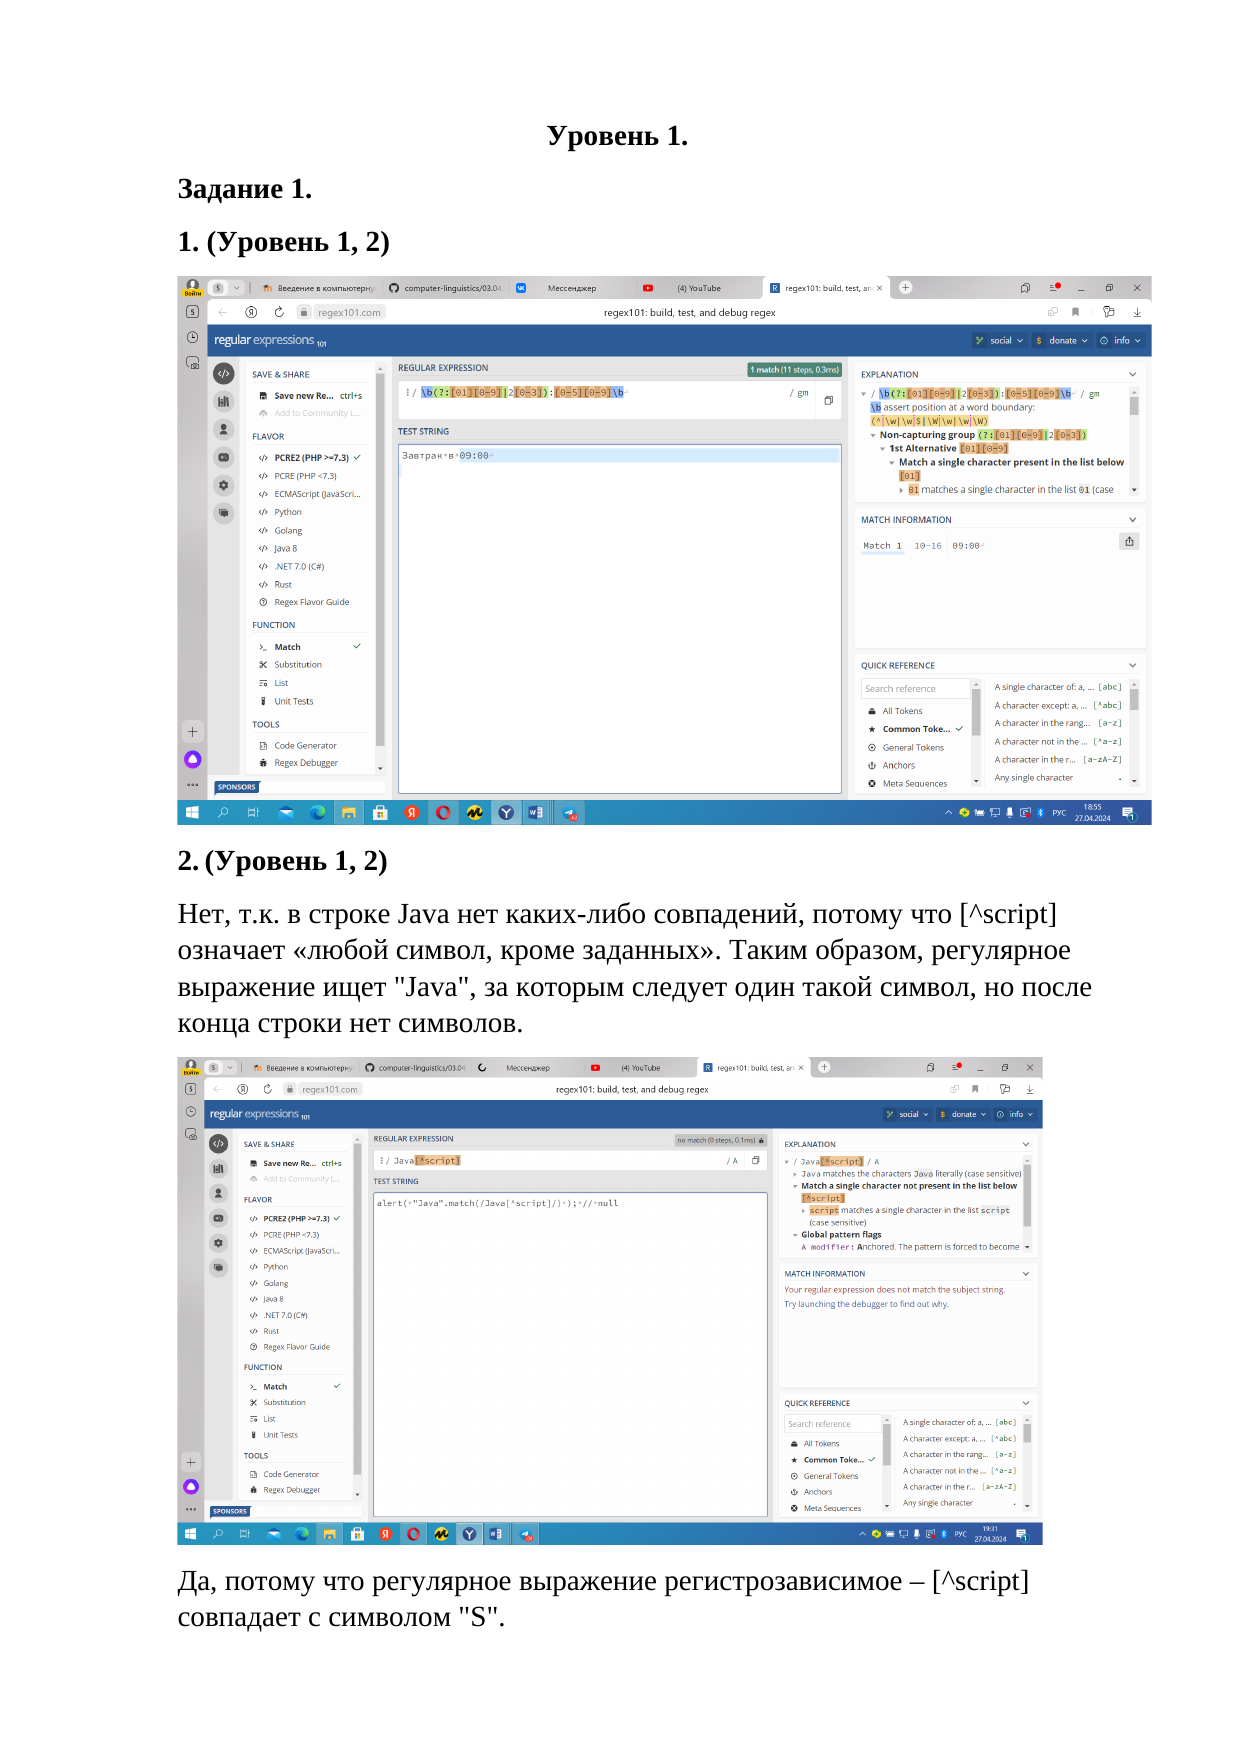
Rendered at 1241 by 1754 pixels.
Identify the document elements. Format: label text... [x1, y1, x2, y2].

text Да, потому что регулярное выражение регистрозависимое – [^script] совпадает с символом "S". [177, 1563, 1152, 1633]
text Задание 1. [177, 171, 1152, 204]
picture [177, 1057, 1043, 1545]
text 2. (Уровень 1, 2) [177, 843, 1152, 877]
picture [177, 276, 1152, 825]
text Уровень 1. [177, 118, 1152, 152]
text 1. (Уровень 1, 2) [177, 224, 1152, 257]
text Нет, т.к. в строке Java нет каких-либо совпадений, потому что [^script] означает «любой символ, кроме заданных». Таким образом, регулярное выражение ищет "Java", за которым следует один такой символ, но после конца строки нет символов. [177, 896, 1152, 1038]
